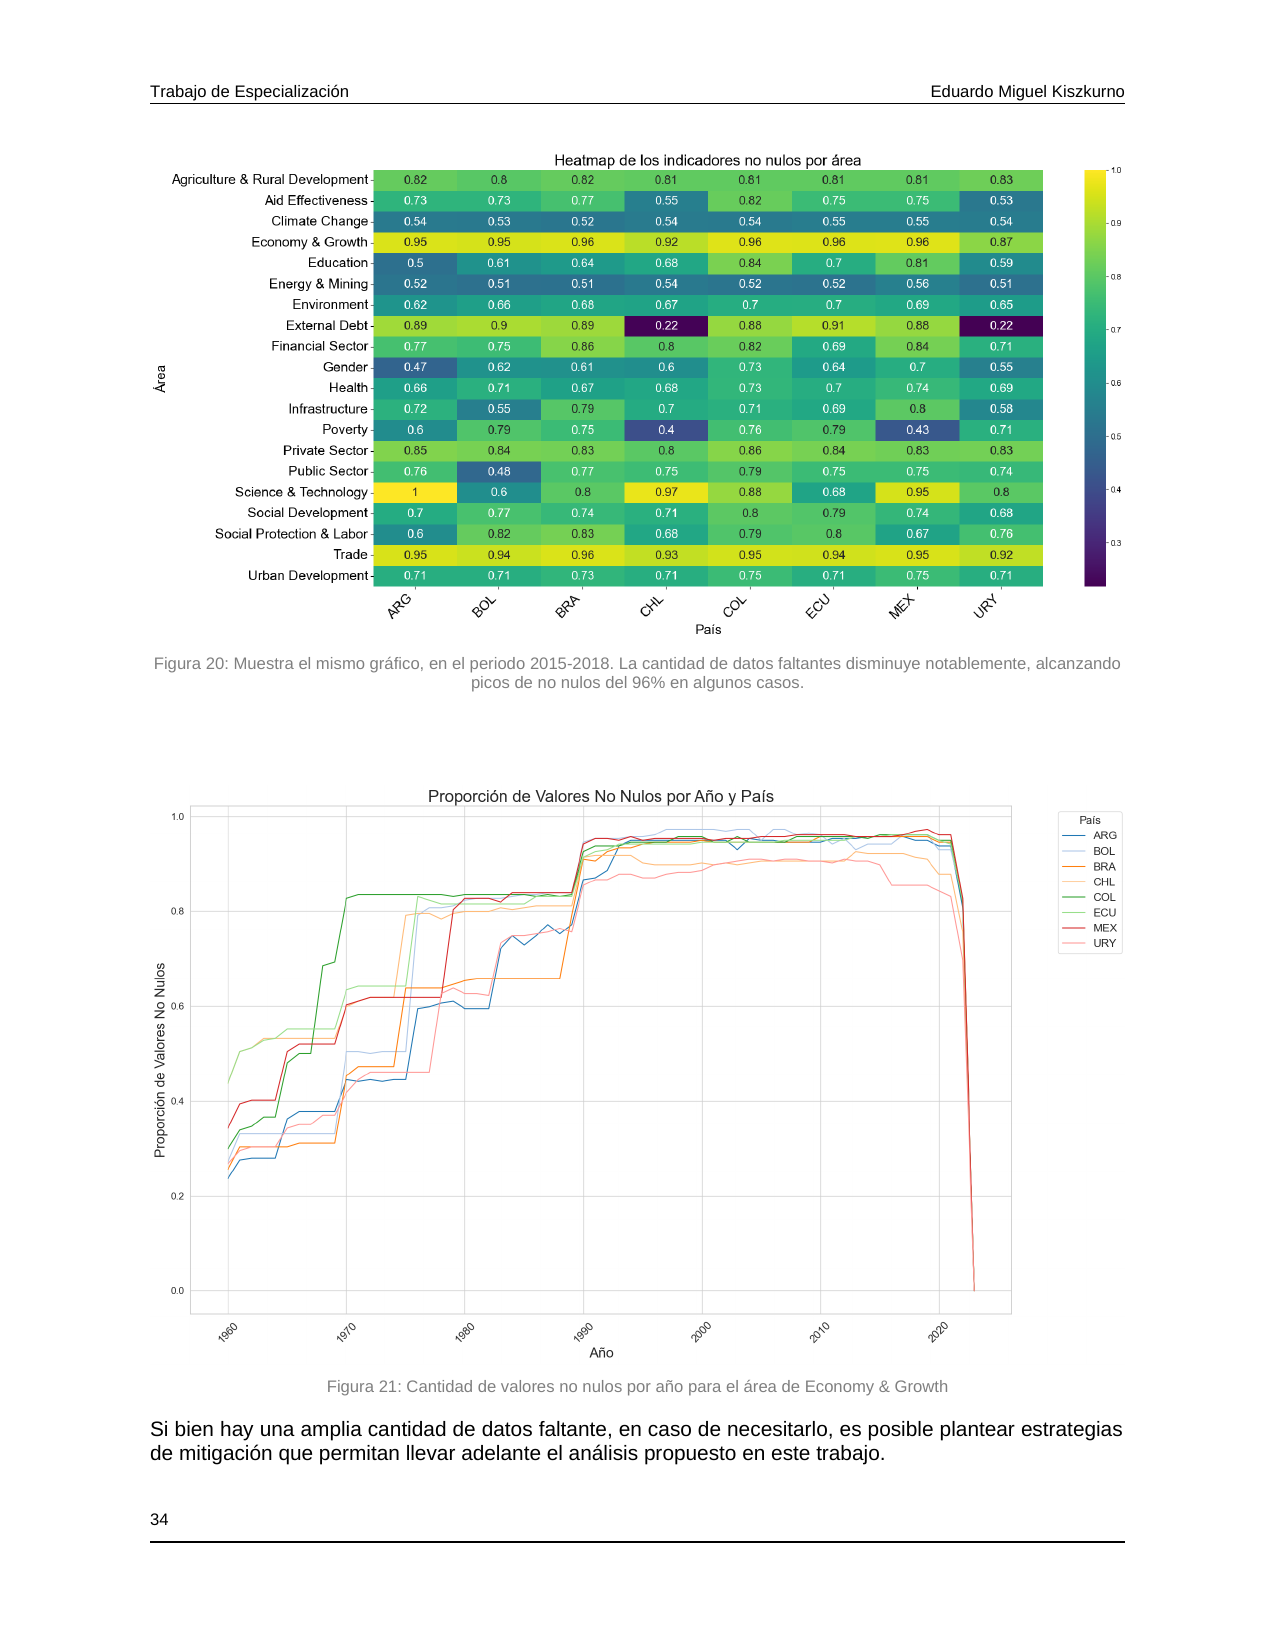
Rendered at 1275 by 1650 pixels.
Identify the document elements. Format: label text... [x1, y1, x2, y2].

text Figura 21: Cantidad de valores no nulos por año para el área de Economy & Growth [150, 1377, 1125, 1396]
text Si bien hay una amplia cantidad de datos faltante, en caso de necesitarlo, es posible plantear estrategias de mitigación que permitan llevar adelante el análisis propuesto en este trabajo. [150, 1417, 1125, 1464]
picture [150, 785, 1125, 1365]
picture [150, 150, 1125, 642]
text Figura 20: Muestra el mismo gráfico, en el periodo 2015-2018. La cantidad de datos faltantes disminuye notablemente, alcanzando picos de no nulos del 96% en algunos casos. [150, 654, 1125, 692]
